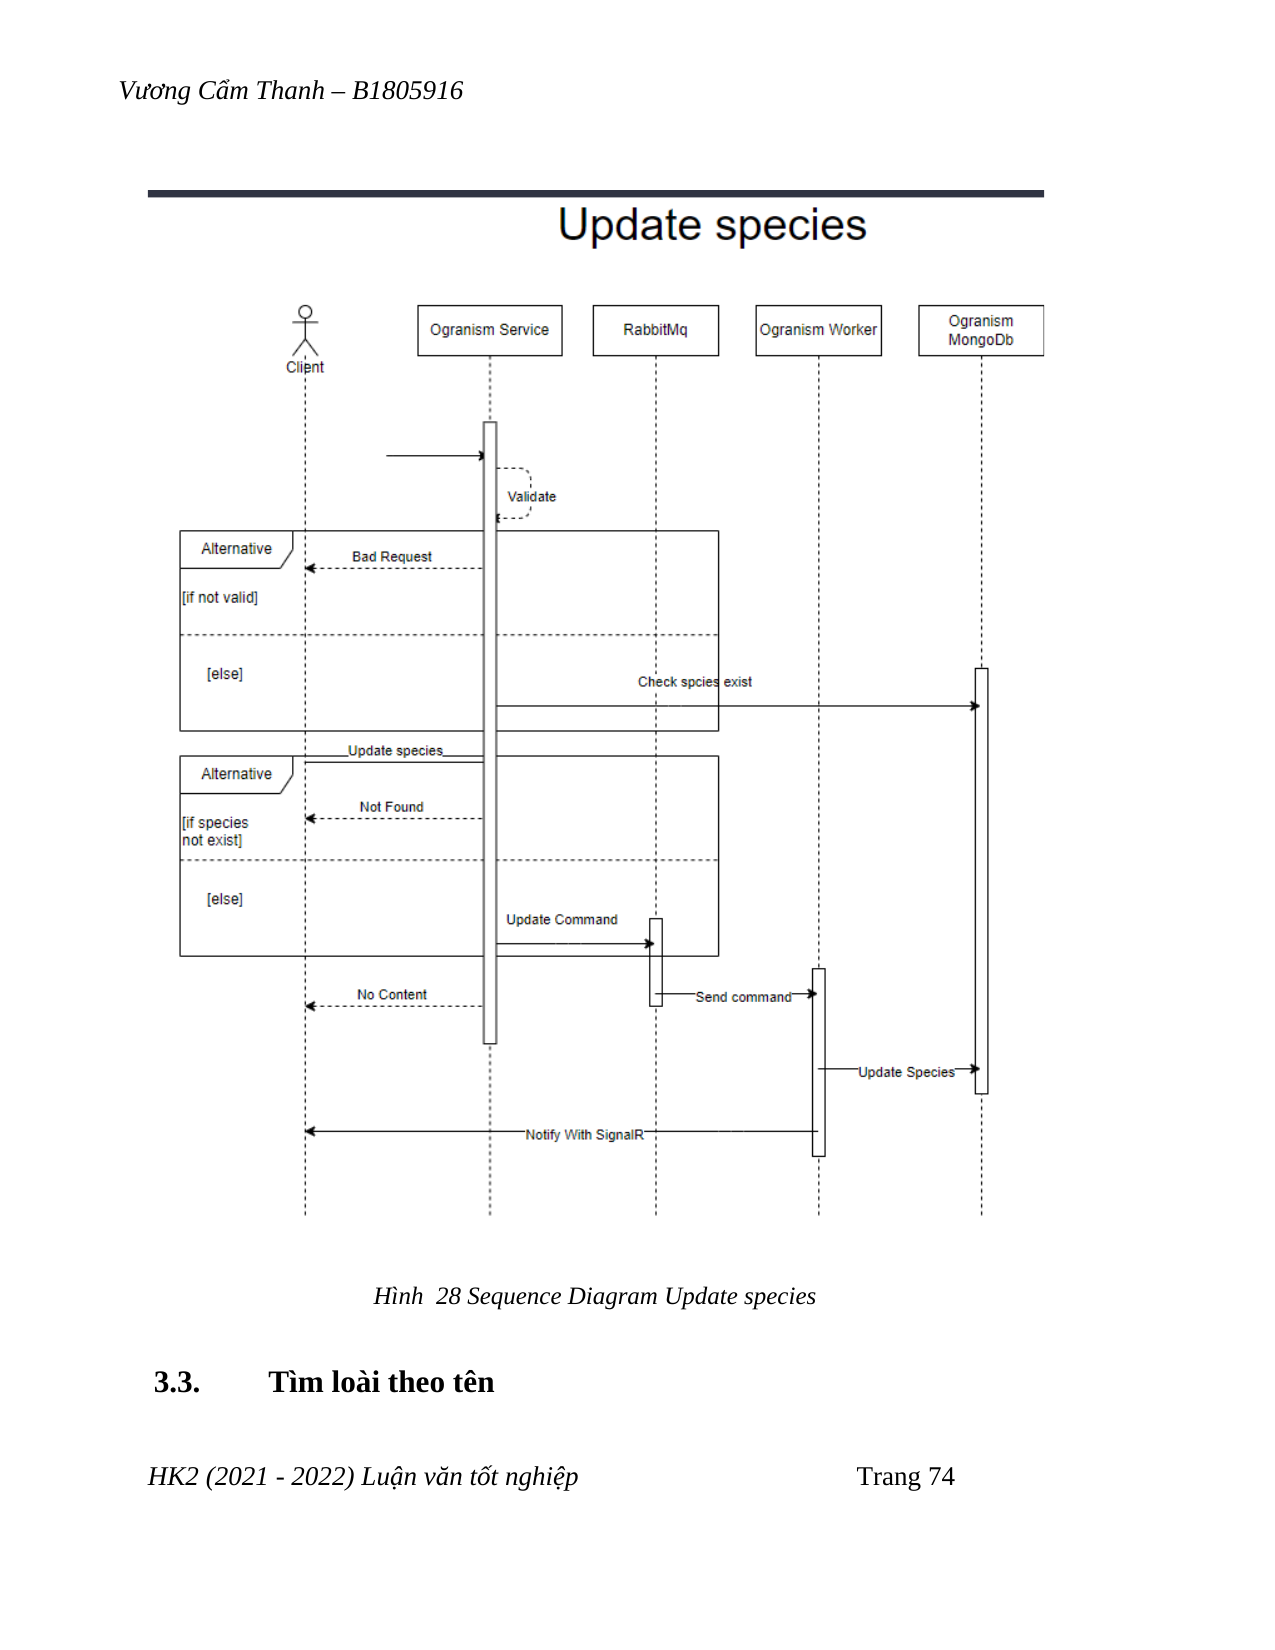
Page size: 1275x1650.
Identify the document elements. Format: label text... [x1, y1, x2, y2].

picture [147, 190, 1045, 1276]
subtitle Tìm loài theo tên [148, 1363, 1157, 1399]
